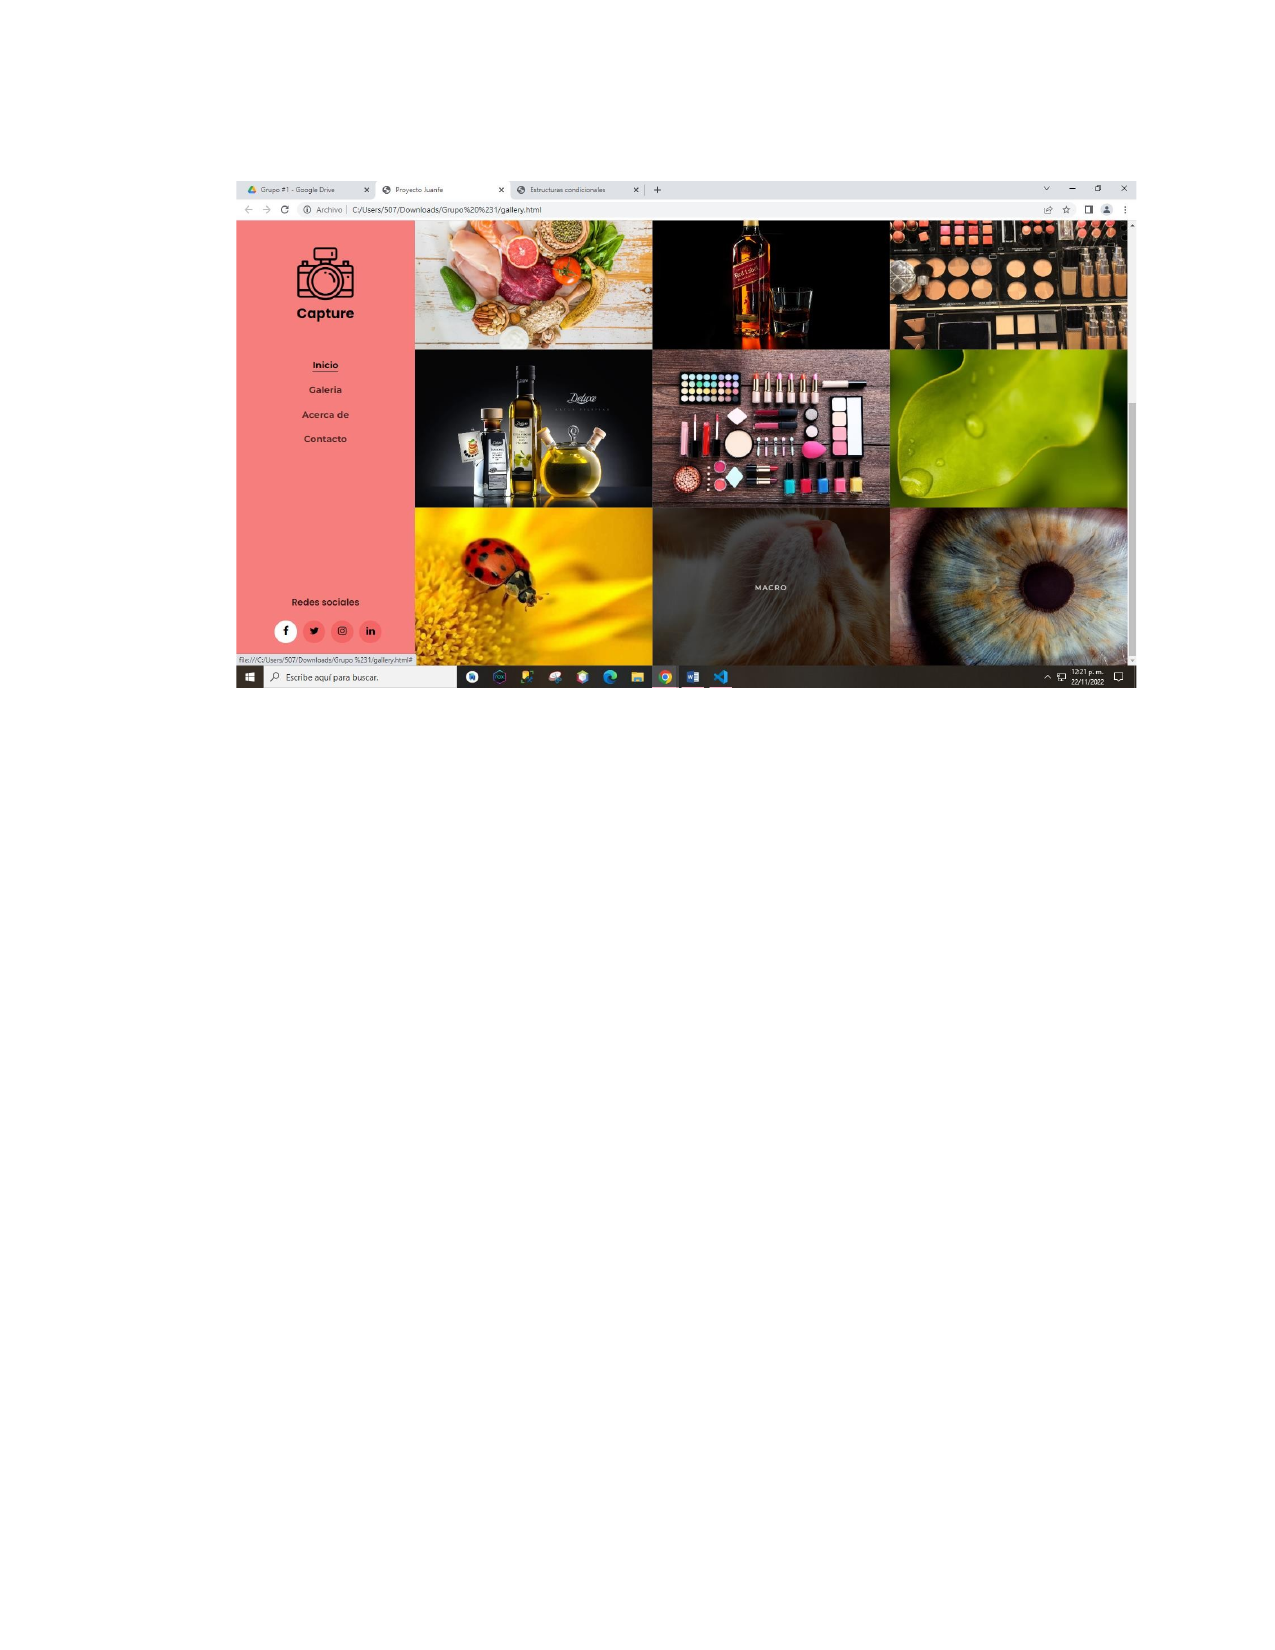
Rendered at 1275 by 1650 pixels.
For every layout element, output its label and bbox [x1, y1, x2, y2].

picture [236, 181, 1137, 688]
